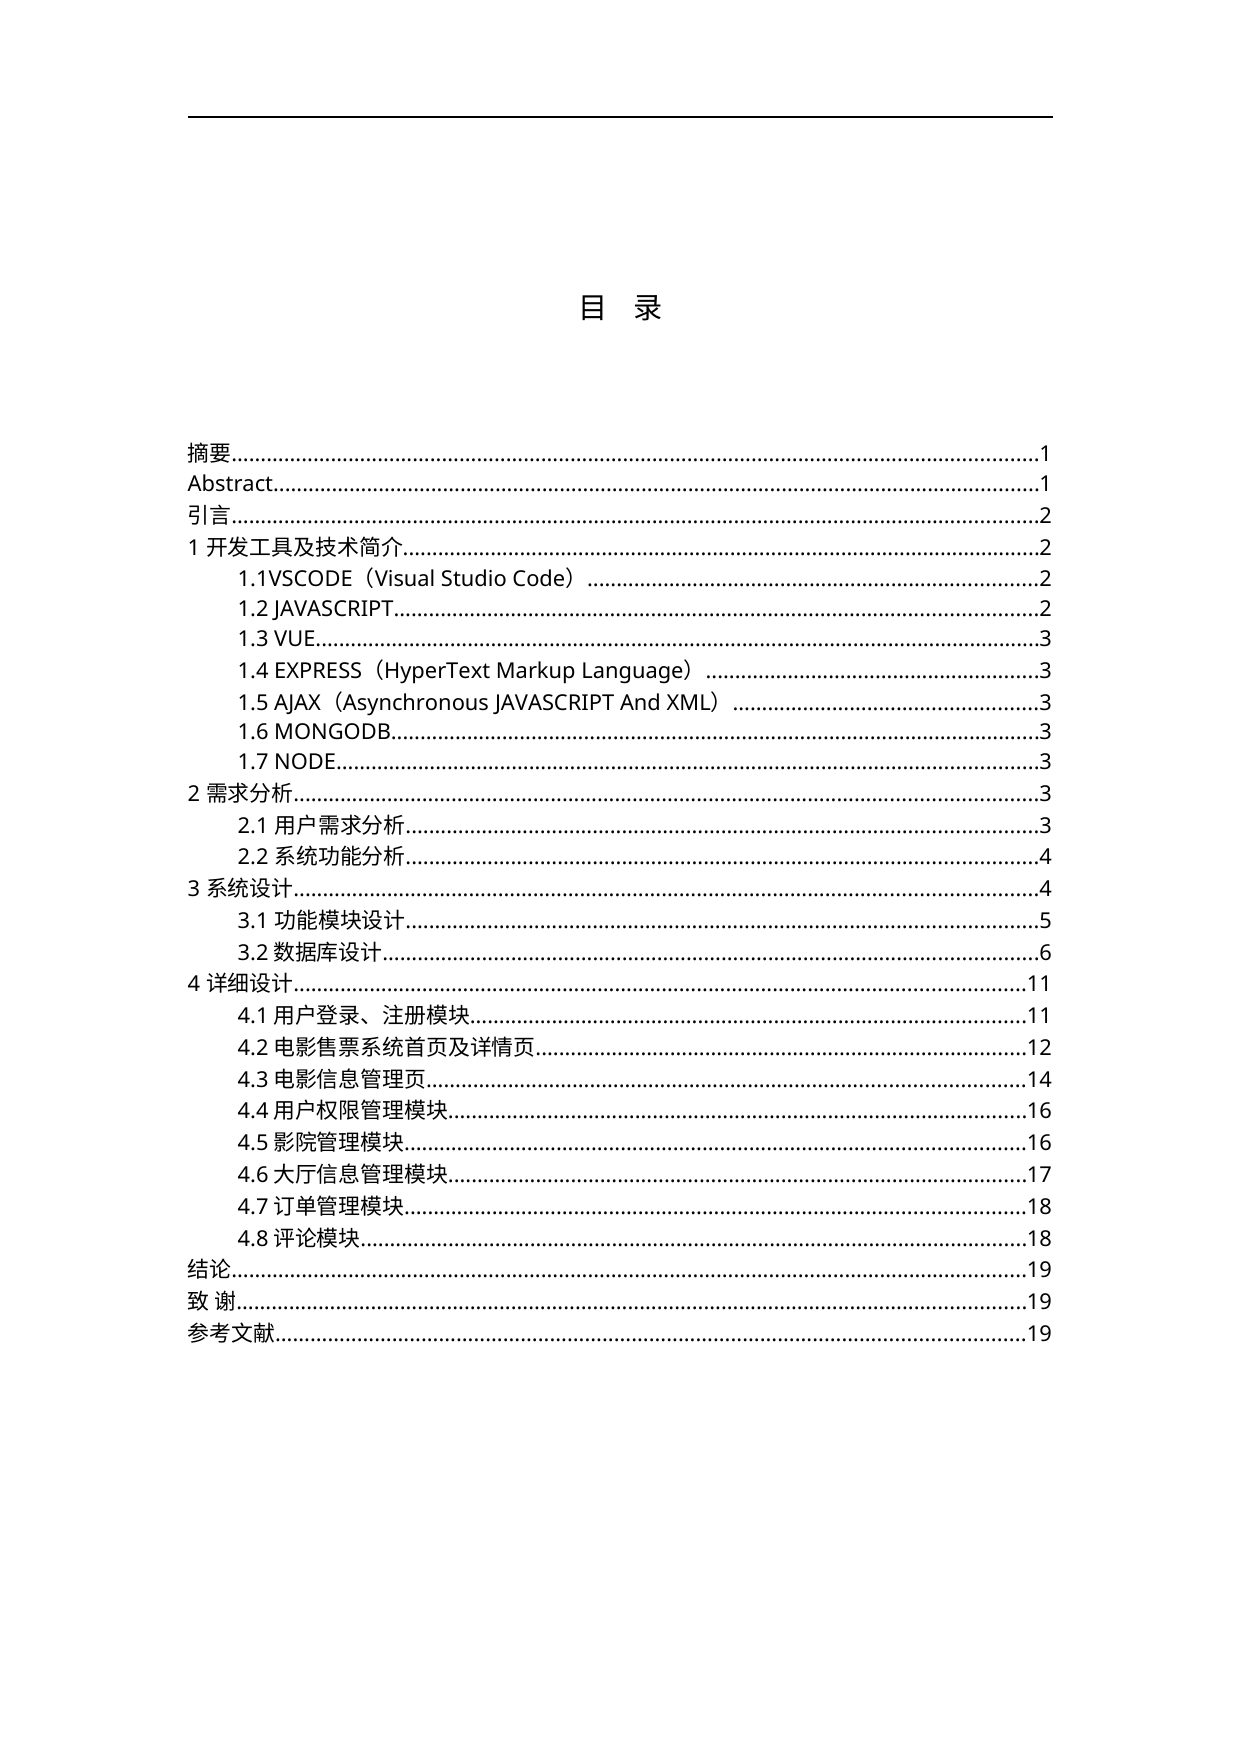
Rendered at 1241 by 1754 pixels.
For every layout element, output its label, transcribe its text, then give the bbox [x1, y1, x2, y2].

text 1.2 JAVASCRIPT 2 [237, 593, 1053, 623]
text 1 开发工具及技术简介 2 [187, 529, 1053, 561]
text 1.5 AJAX（Asynchronous JAVASCRIPT And XML） 3 [237, 684, 1053, 716]
text 4.7订单管理模块 18 [237, 1189, 1053, 1221]
text 4.5影院管理模块 16 [237, 1125, 1053, 1157]
text 4.1用户登录、注册模块 11 [237, 998, 1053, 1030]
text 4.2电影售票系统首页及详情页 12 [237, 1030, 1053, 1062]
text 3 系统设计 4 [187, 871, 1053, 903]
text 1.1VSCODE（Visual Studio Code） 2 [237, 561, 1053, 593]
text 1.6 MONGODB 3 [237, 716, 1053, 746]
text 2.1 用户需求分析 3 [237, 808, 1053, 839]
text Abstract 1 [187, 468, 1053, 498]
text 摘要 1 [187, 436, 1053, 468]
text 2.2 系统功能分析 4 [237, 839, 1053, 871]
text 4.3电影信息管理页 14 [237, 1062, 1053, 1093]
text 4.6大厅信息管理模块 17 [237, 1157, 1053, 1189]
text 3.2数据库设计 6 [237, 935, 1053, 966]
text 1.7 NODE 3 [237, 746, 1053, 776]
text 4 详细设计 11 [187, 966, 1053, 998]
text 参考文献 19 [187, 1316, 1053, 1348]
text 1.3 VUE 3 [237, 623, 1053, 653]
text 引言 2 [187, 498, 1053, 529]
text 结论 19 [187, 1252, 1053, 1284]
text 1.4 EXPRESS（HyperText Markup Language） 3 [237, 653, 1053, 684]
text 致 谢 19 [187, 1284, 1053, 1316]
text 3.1 功能模块设计 5 [237, 903, 1053, 935]
text 目 录 [187, 274, 1053, 339]
text 2 需求分析 3 [187, 776, 1053, 808]
text 4.8评论模块 18 [237, 1221, 1053, 1252]
text 4.4用户权限管理模块 16 [237, 1093, 1053, 1125]
